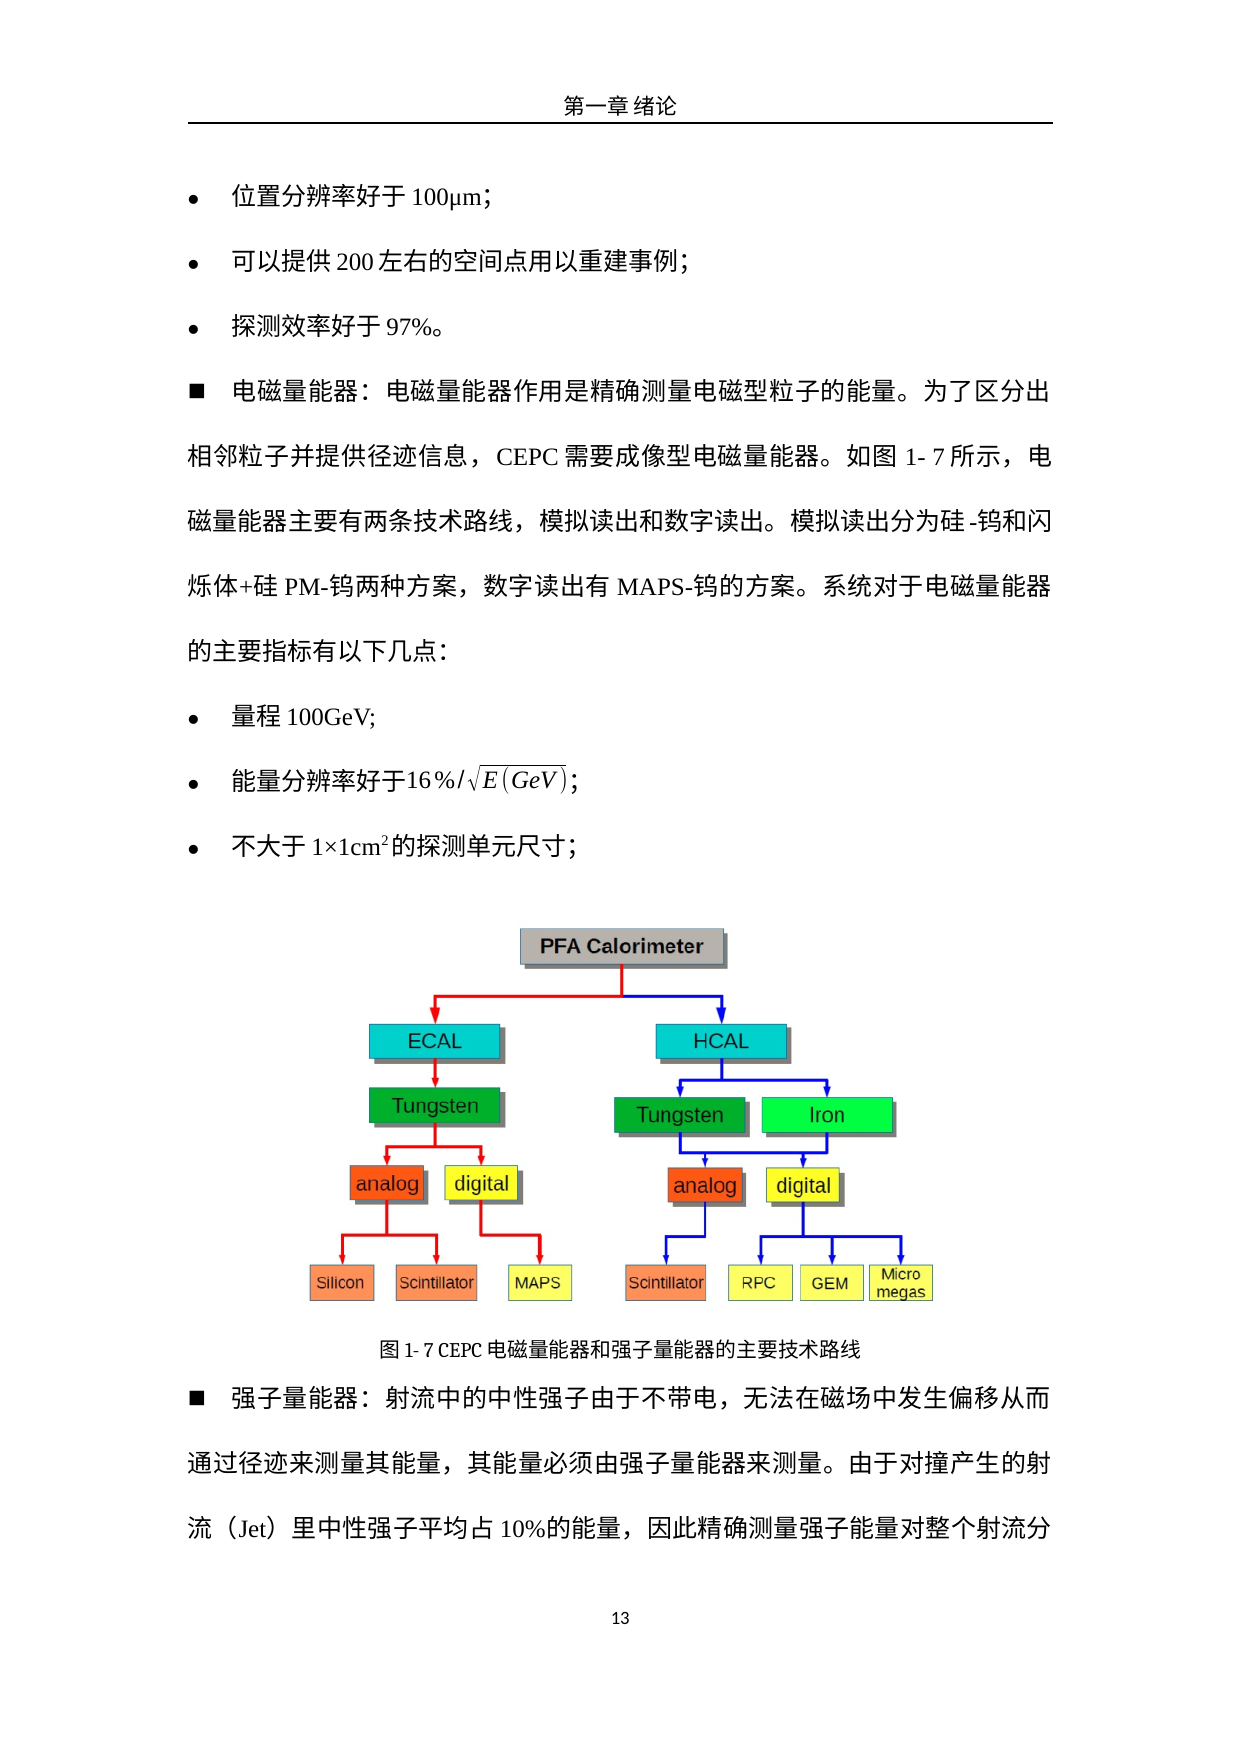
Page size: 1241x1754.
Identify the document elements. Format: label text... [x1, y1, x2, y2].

list 能量分辨率好于； [187, 747, 1053, 812]
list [187, 1364, 1053, 1559]
list 量程100GeV; [187, 682, 1053, 747]
list 位置分辨率好于100μm； [187, 162, 1053, 227]
picture [288, 909, 952, 1316]
list 电磁量能器：电磁量能器作用是精确测量电磁型粒子的能量。为了区分出相邻粒子并提供径迹信息，CEPC需要成像型电磁量能器。如图 1- 7所示，电磁量能器主要有两条技术路线，模拟读出和数字读出。模拟读出分为硅-钨和闪烁体+硅PM-钨两种方案，数字读出有MAPS-钨的方案。系统对于电磁量能器的主要指标有以下几点： [187, 357, 1053, 682]
list 可以提供200左右的空间点用以重建事例； [187, 227, 1053, 292]
text 图 1- 7 CEPC电磁量能器和强子量能器的主要技术路线 [187, 1332, 1053, 1364]
list 探测效率好于97%。 [187, 292, 1053, 357]
list 不大于1×1cm2的探测单元尺寸； [187, 812, 1053, 877]
